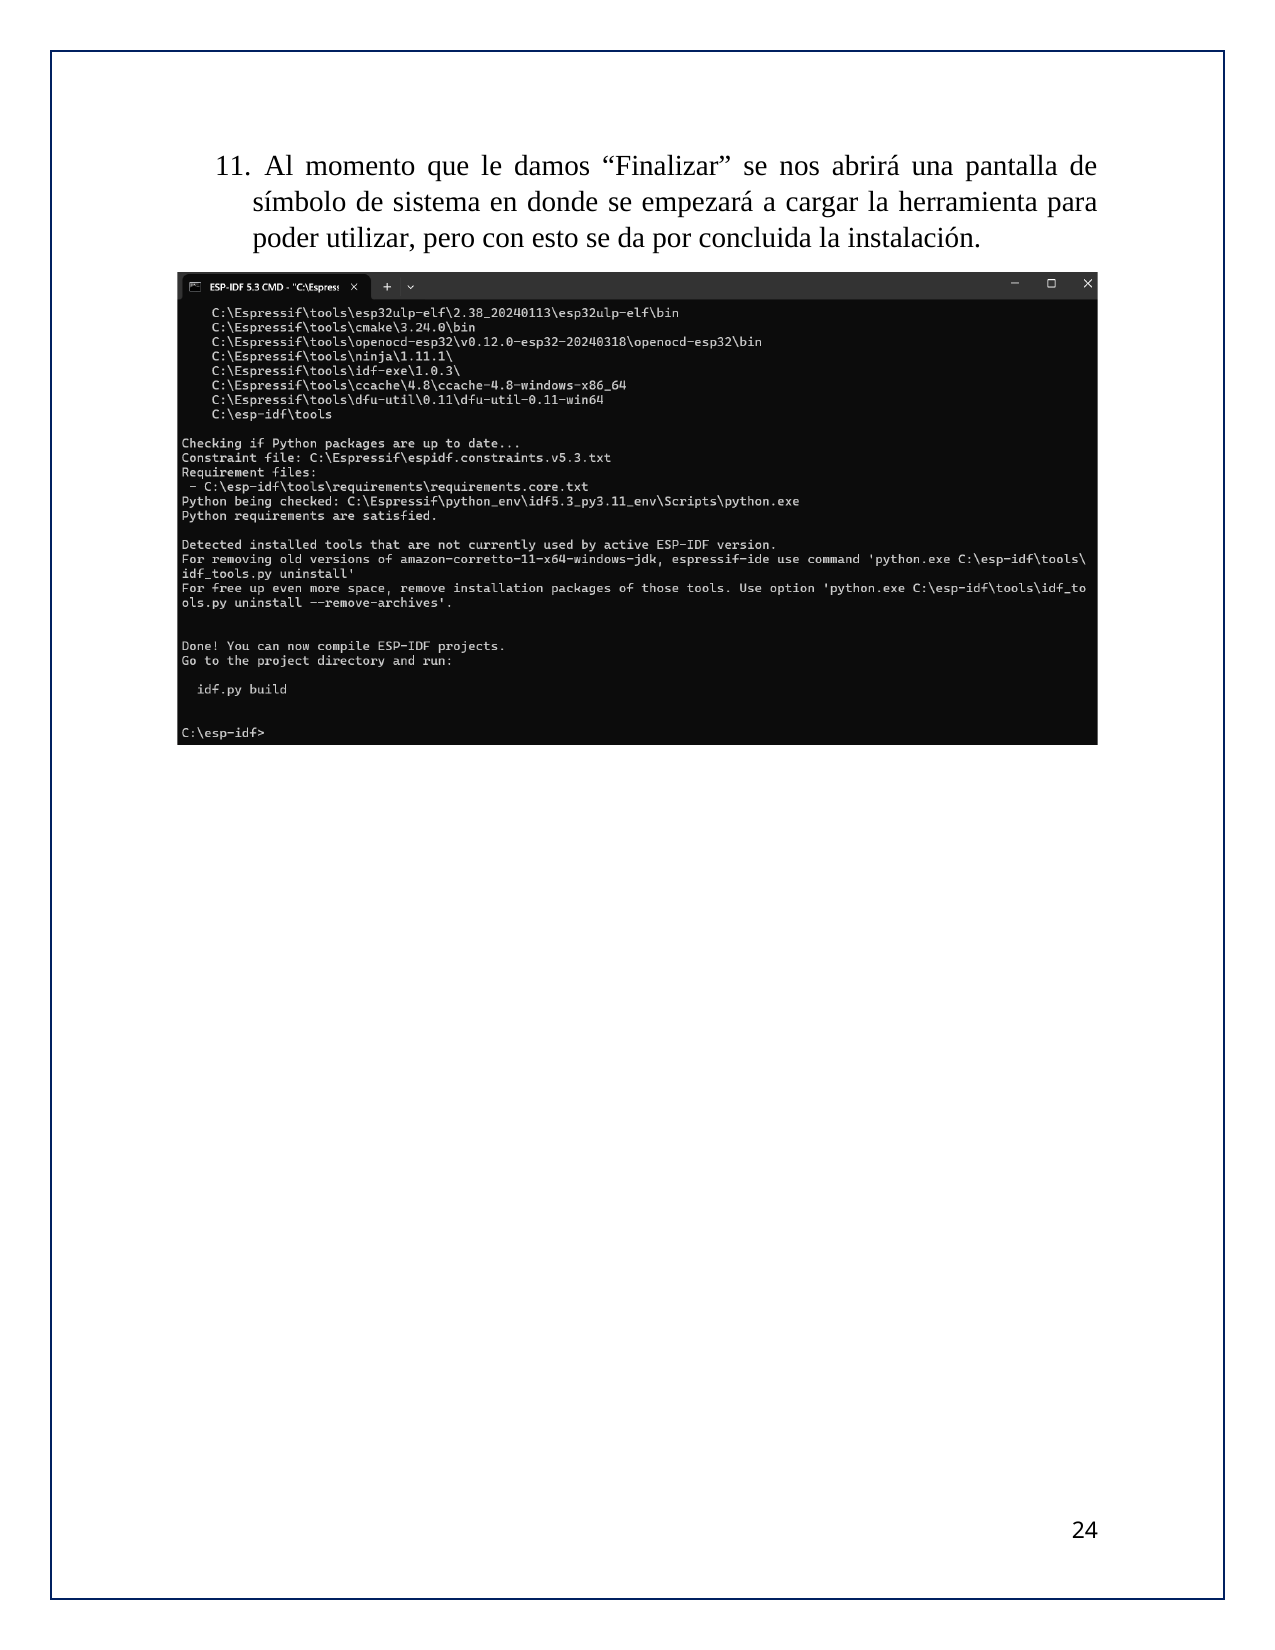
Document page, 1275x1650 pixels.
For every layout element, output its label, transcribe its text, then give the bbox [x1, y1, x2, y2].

list Al momento que le damos “Finalizar” se nos abrirá una pantalla de símbolo de sistema en donde se empezará a cargar la herramienta para poder utilizar, pero con esto se da por concluida la instalación. [215, 148, 1098, 253]
picture [177, 272, 1098, 745]
